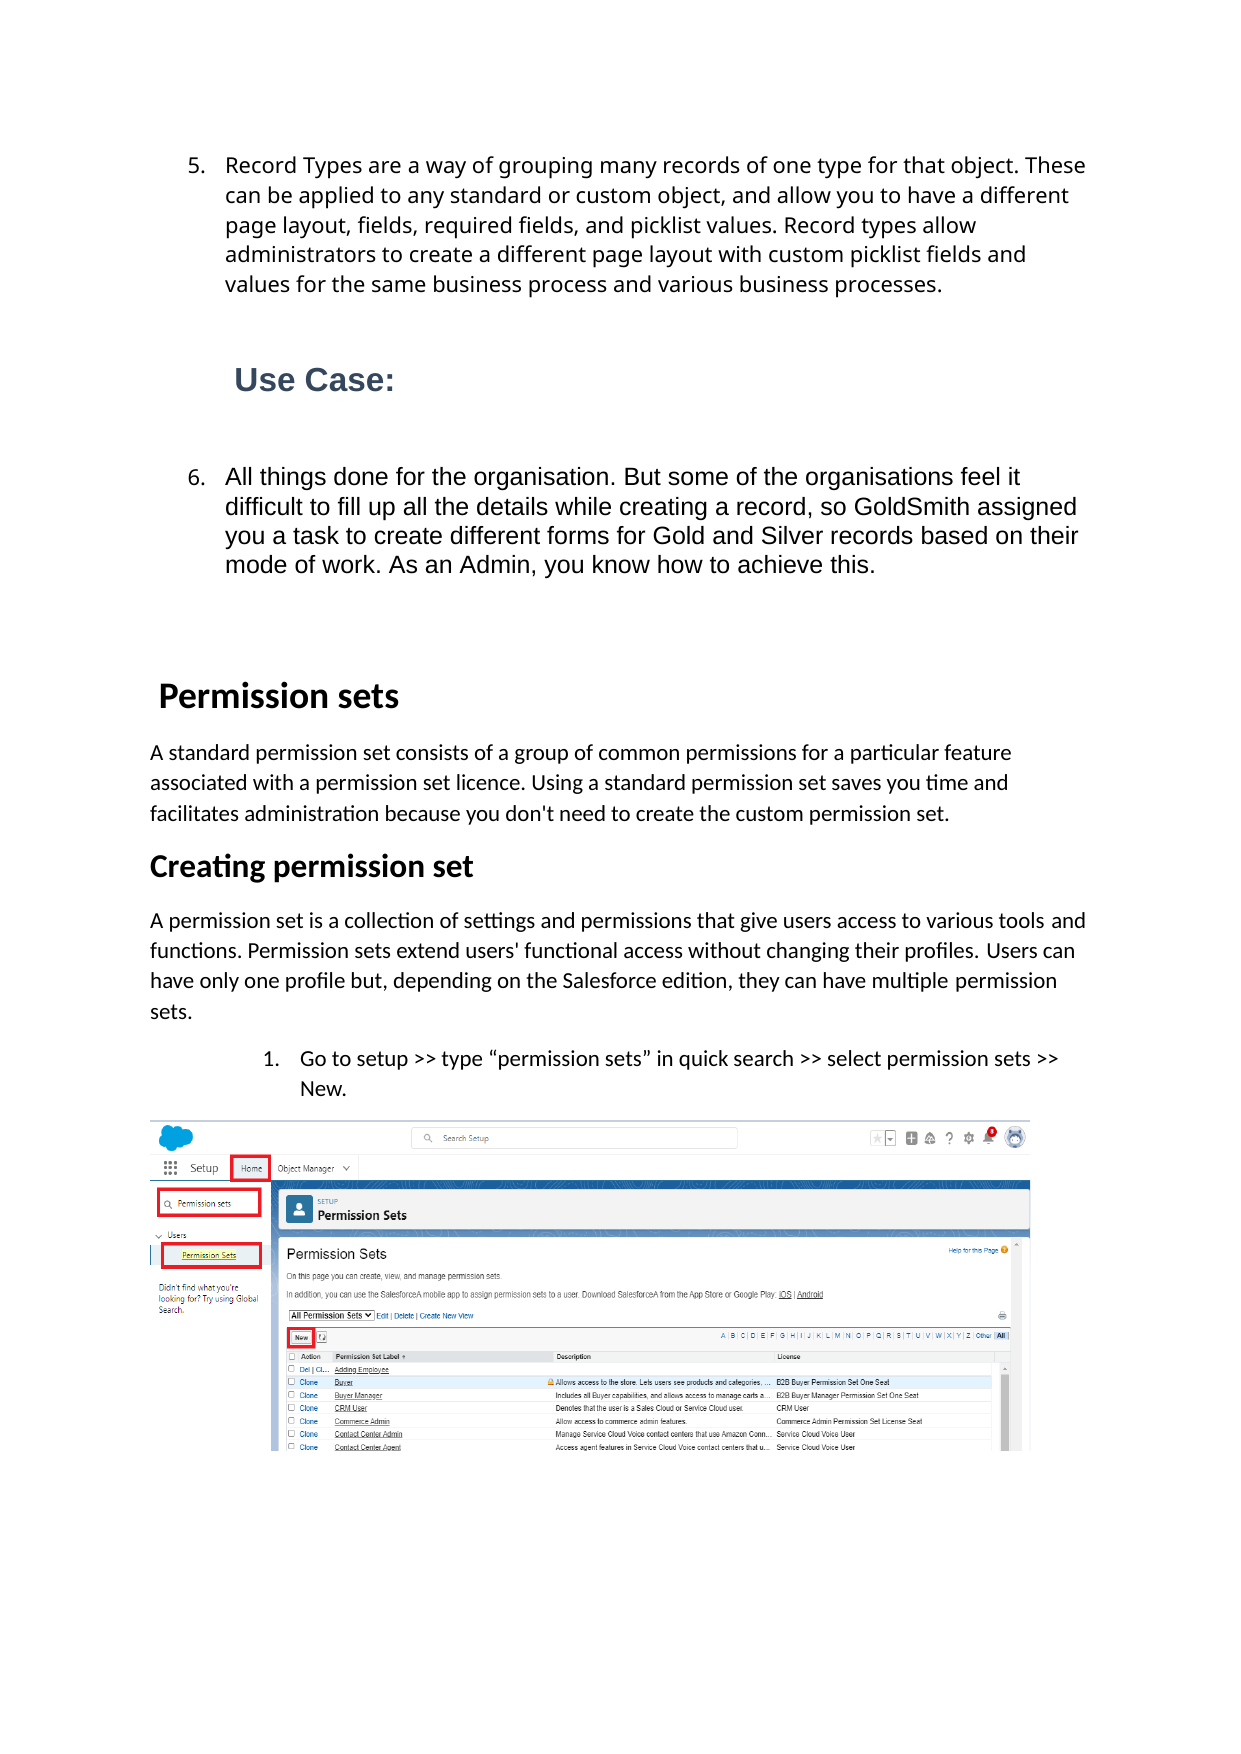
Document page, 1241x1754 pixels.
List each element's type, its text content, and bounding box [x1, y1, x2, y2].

picture [150, 1120, 1030, 1451]
text Permission sets [150, 672, 1090, 718]
list Go to setup >> type “permission sets” in quick search >> select permission sets >> New. [262, 1044, 1090, 1102]
list All things done for the organisation. But some of the organisations feel it difficult to fill up all the details while creating a record, so GoldSmith assigned you a task to create different forms for Gold and Silver records based on their mode of work. As an Admin, you know how to achieve this. [187, 462, 1090, 578]
text A permission set is a collection of settings and permissions that give users access to various tools and functions. Permission sets extend users' functional access without changing their profiles. Users can have only one profile but, depending on the Salesforce edition, they can have multiple permission sets. [150, 906, 1090, 1025]
list Record Types are a way of grouping many records of one type for that object. These can be applied to any standard or custom object, and allow you to have a different page layout, fields, required fields, and picklist values. Record types allow administrators to create a different page layout with custom picklist fields and values for the same business process and various business processes. [187, 150, 1090, 299]
text Creating permission set [150, 846, 1090, 886]
list Use Case: [225, 360, 1090, 398]
text A standard permission set consists of a group of common permissions for a particular feature associated with a permission set licence. Using a standard permission set saves you time and facilitates administration because you don't need to create the custom permission set. [150, 738, 1090, 827]
